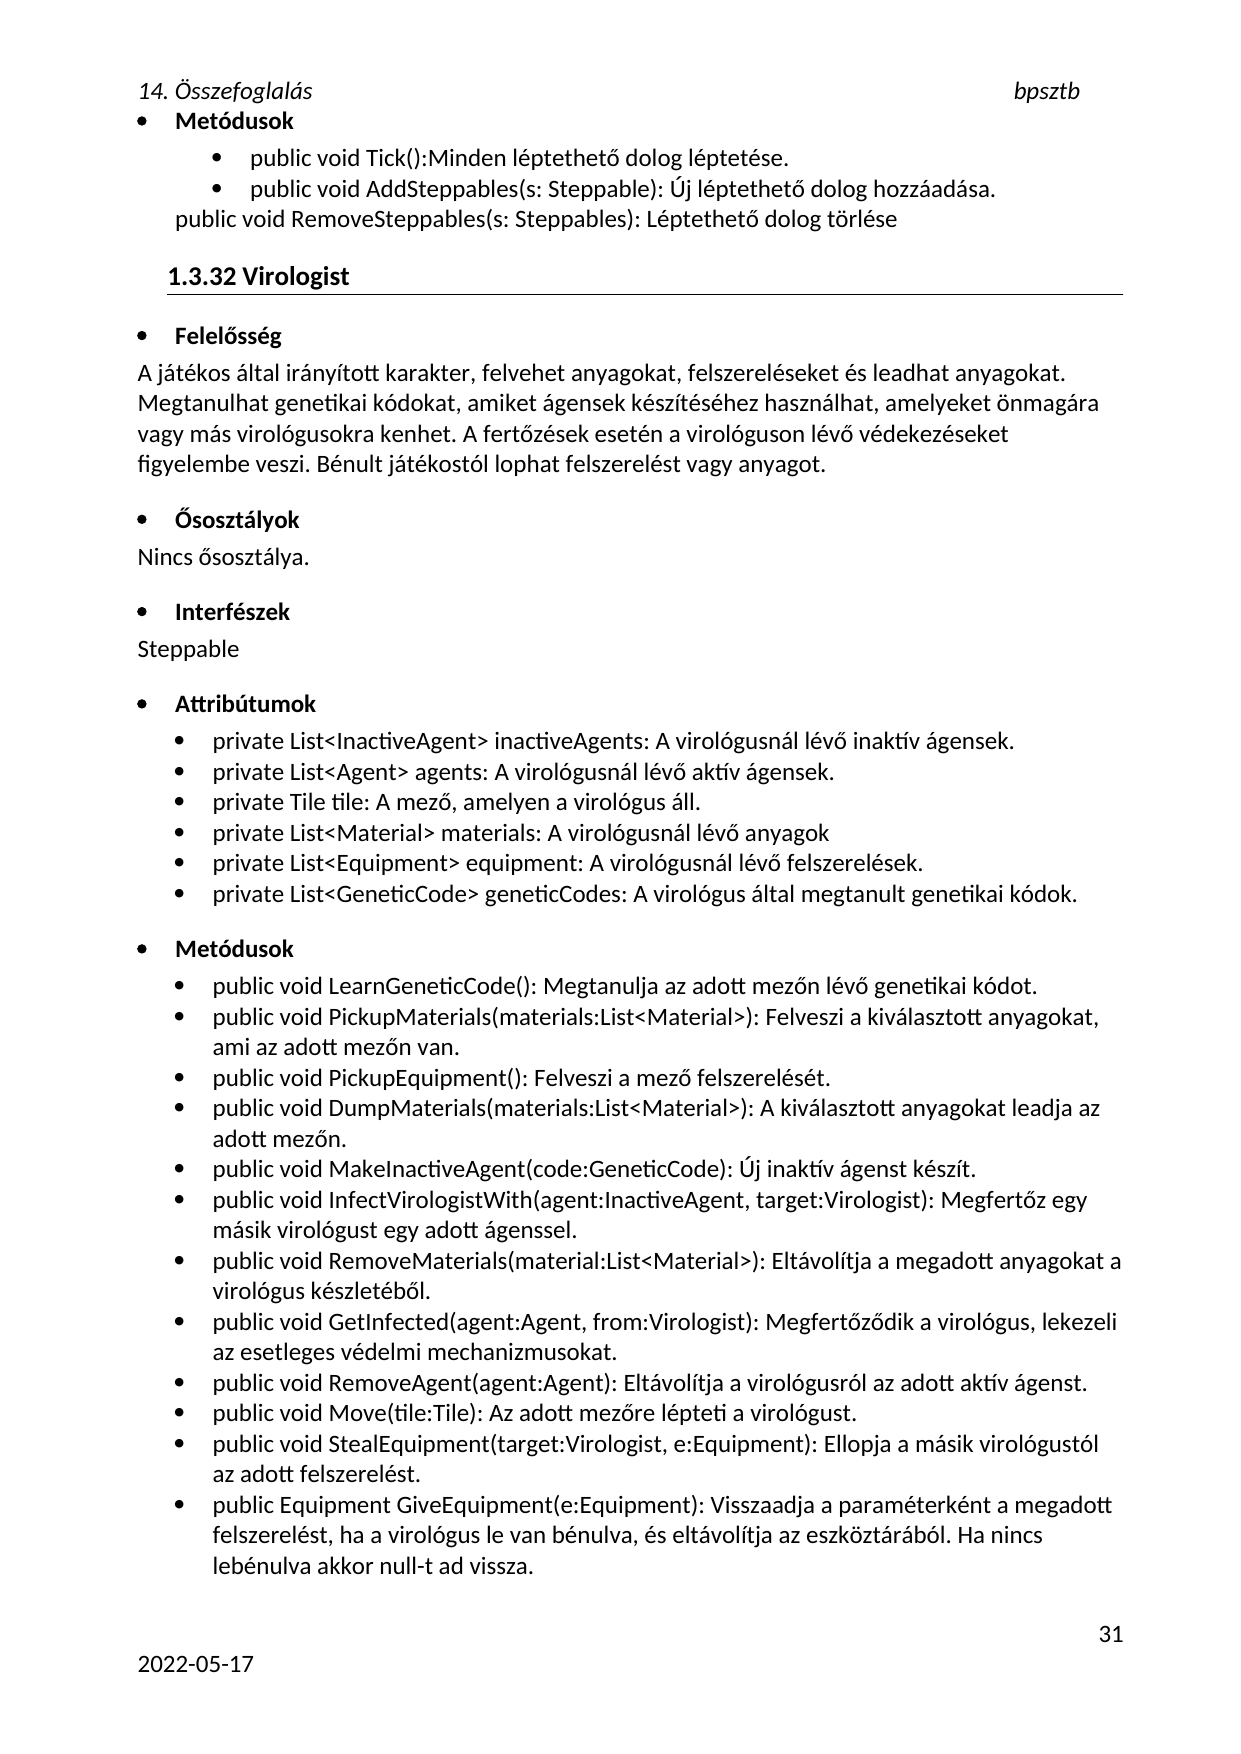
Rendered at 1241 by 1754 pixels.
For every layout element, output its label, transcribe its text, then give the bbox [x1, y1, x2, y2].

list public Equipment GiveEquipment(e:Equipment): Visszaadja a paraméterként a megadott felszerelést, ha a virológus le van bénulva, és eltávolítja az eszköztárából. Ha nincs lebénulva akkor null-t ad vissza. [175, 1489, 1123, 1581]
list private List<InactiveAgent> inactiveAgents: A virológusnál lévő inaktív ágensek. [175, 725, 1123, 756]
list Felelősség [137, 320, 1123, 351]
list public void DumpMaterials(materials:List<Material>): A kiválasztott anyagokat leadja az adott mezőn. [175, 1092, 1123, 1153]
text Nincs ősosztálya. [137, 541, 1123, 571]
list public void PickupEquipment(): Felveszi a mező felszerelését. [175, 1062, 1123, 1092]
list Metódusok [137, 933, 1123, 964]
list public void MakeInactiveAgent(code:GeneticCode): Új inaktív ágenst készít. [175, 1153, 1123, 1184]
list Ősosztályok [137, 504, 1123, 534]
list public void RemoveMaterials(material:List<Material>): Eltávolítja a megadott anyagokat a virológus készletéből. [175, 1245, 1123, 1306]
list Interfészek [137, 596, 1123, 627]
list private List<Agent> agents: A virológusnál lévő aktív ágensek. [175, 756, 1123, 786]
list public void PickupMaterials(materials:List<Material>): Felveszi a kiválasztott anyagokat, ami az adott mezőn van. [175, 1001, 1123, 1062]
list public void GetInfected(agent:Agent, from:Virologist): Megfertőződik a virológus, lekezeli az esetleges védelmi mechanizmusokat. [175, 1306, 1123, 1367]
text Steppable [137, 633, 1123, 663]
list public void StealEquipment(target:Virologist, e:Equipment): Ellopja a másik virológustól az adott felszerelést. [175, 1428, 1123, 1489]
text public void RemoveSteppables(s: Steppables): Léptethető dolog törlése [175, 203, 1123, 234]
list private List<Equipment> equipment: A virológusnál lévő felszerelések. [175, 847, 1123, 878]
list public void RemoveAgent(agent:Agent): Eltávolítja a virológusról az adott aktív ágenst. [175, 1367, 1123, 1397]
list public void LearnGeneticCode(): Megtanulja az adott mezőn lévő genetikai kódot. [175, 970, 1123, 1001]
list public void Move(tile:Tile): Az adott mezőre lépteti a virológust. [175, 1397, 1123, 1428]
list Metódusok [137, 106, 1123, 136]
list public void Tick():Minden léptethető dolog léptetése. [212, 142, 1123, 173]
list Attribútumok [137, 688, 1123, 719]
list public void InfectVirologistWith(agent:InactiveAgent, target:Virologist): Megfertőz egy másik virológust egy adott ágenssel. [175, 1184, 1123, 1245]
list private List<GeneticCode> geneticCodes: A virológus által megtanult genetikai kódok. [175, 878, 1123, 908]
list Virologist [167, 259, 1123, 294]
text A játékos által irányított karakter, felvehet anyagokat, felszereléseket és leadhat anyagokat. Megtanulhat genetikai kódokat, amiket ágensek készítéséhez használhat, amelyeket önmagára vagy más virológusokra kenhet. A fertőzések esetén a virológuson lévő védekezéseket figyelembe veszi. Bénult játékostól lophat felszerelést vagy anyagot. [137, 357, 1123, 479]
list private List<Material> materials: A virológusnál lévő anyagok [175, 817, 1123, 847]
list private Tile tile: A mező, amelyen a virológus áll. [175, 786, 1123, 817]
list public void AddSteppables(s: Steppable): Új léptethető dolog hozzáadása. [212, 173, 1123, 203]
